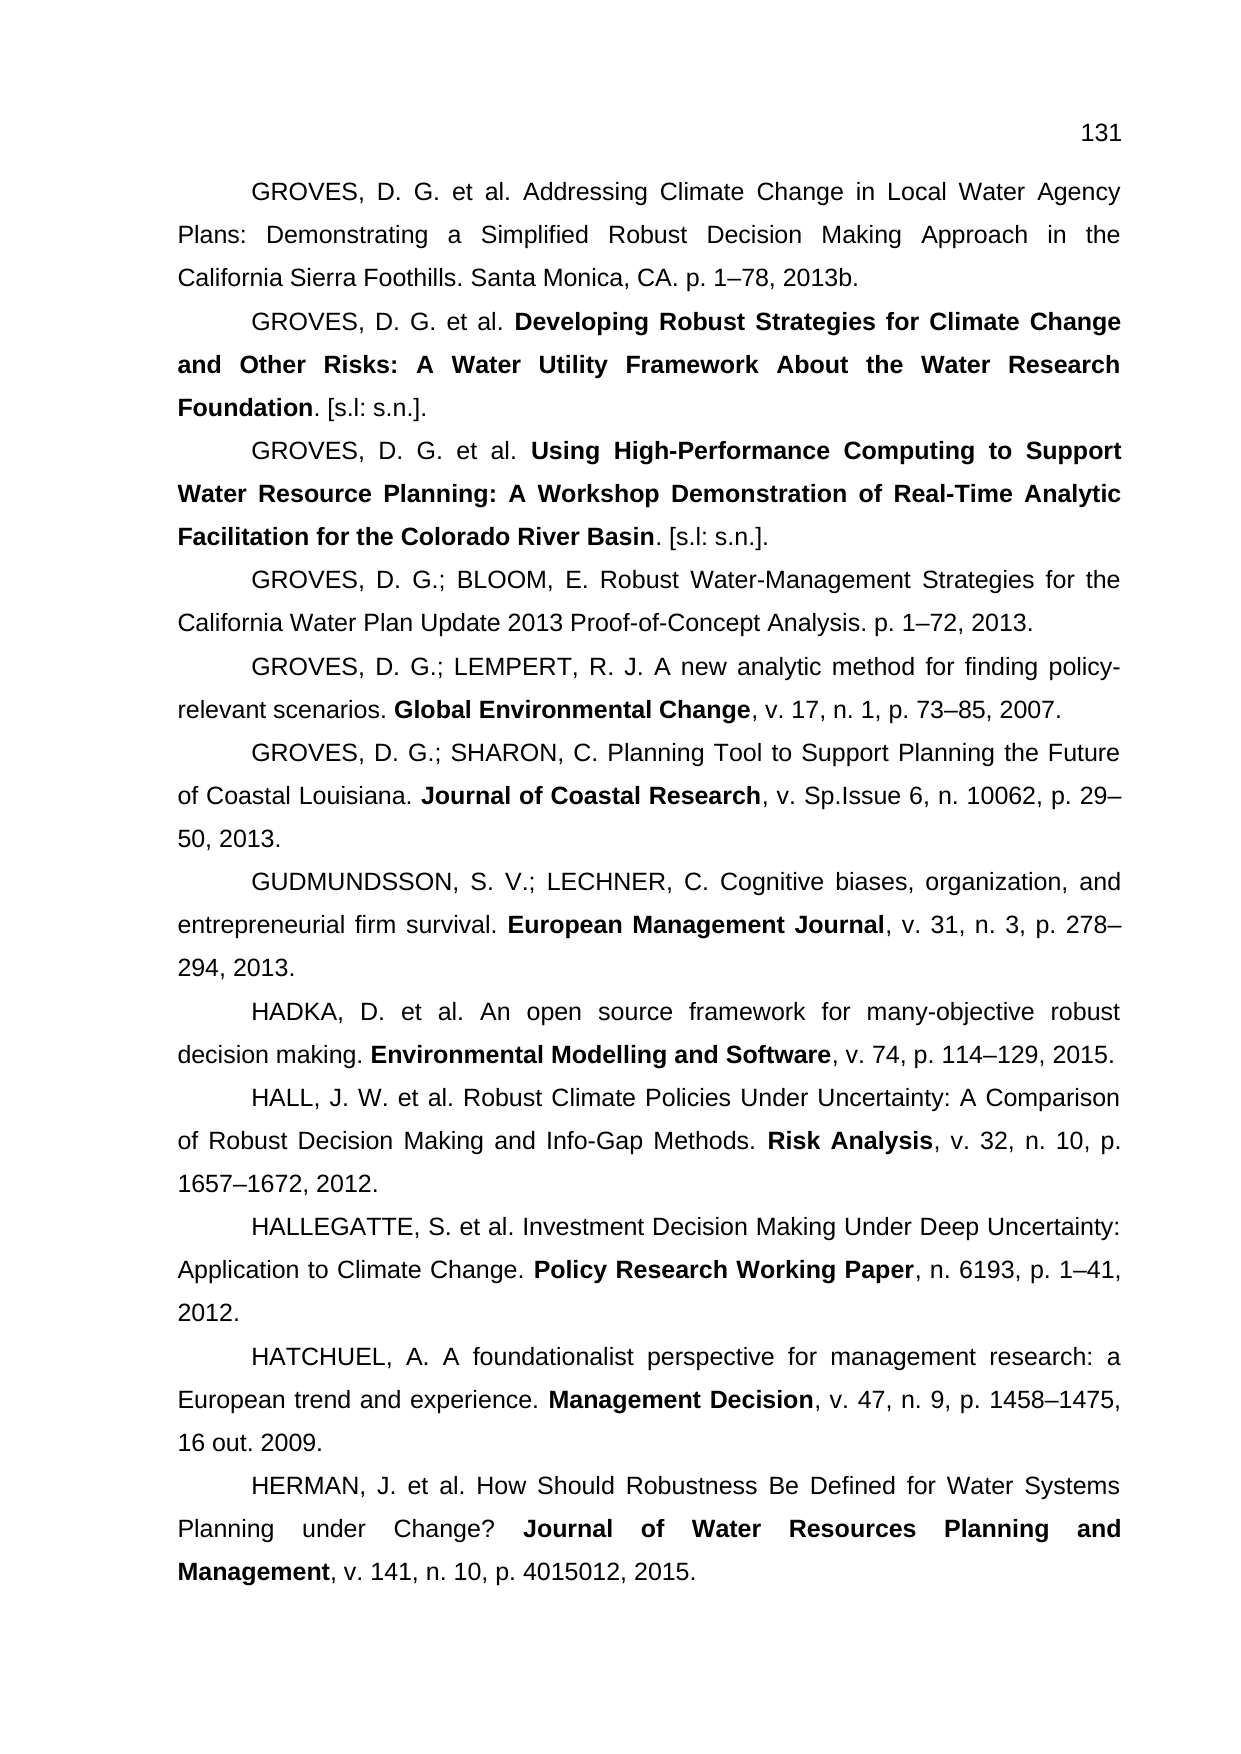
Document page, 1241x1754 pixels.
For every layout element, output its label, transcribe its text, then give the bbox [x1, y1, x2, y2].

text GUDMUNDSSON, S. V.; LECHNER, C. Cognitive biases, organization, and entrepreneurial firm survival. European Management Journal, v. 31, n. 3, p. 278–294, 2013. [177, 867, 1122, 982]
text HADKA, D. et al. An open source framework for many-objective robust decision making. Environmental Modelling and Software, v. 74, p. 114–129, 2015. [177, 997, 1122, 1068]
text GROVES, D. G.; SHARON, C. Planning Tool to Support Planning the Future of Coastal Louisiana. Journal of Coastal Research, v. Sp.Issue 6, n. 10062, p. 29–50, 2013. [177, 738, 1122, 853]
text HALL, J. W. et al. Robust Climate Policies Under Uncertainty: A Comparison of Robust Decision Making and Info-Gap Methods. Risk Analysis, v. 32, n. 10, p. 1657–1672, 2012. [177, 1083, 1122, 1198]
text HALLEGATTE, S. et al. Investment Decision Making Under Deep Uncertainty: Application to Climate Change. Policy Research Working Paper, n. 6193, p. 1–41, 2012. [177, 1212, 1122, 1327]
text GROVES, D. G.; LEMPERT, R. J. A new analytic method for finding policy-relevant scenarios. Global Environmental Change, v. 17, n. 1, p. 73–85, 2007. [177, 652, 1122, 723]
text GROVES, D. G. et al. Addressing Climate Change in Local Water Agency Plans: Demonstrating a Simplified Robust Decision Making Approach in the California Sierra Foothills. Santa Monica, CA. p. 1–78, 2013b. [177, 177, 1122, 292]
text HERMAN, J. et al. How Should Robustness Be Defined for Water Systems Planning under Change? Journal of Water Resources Planning and Management, v. 141, n. 10, p. 4015012, 2015. [177, 1471, 1122, 1586]
text GROVES, D. G. et al. Using High-Performance Computing to Support Water Resource Planning: A Workshop Demonstration of Real-Time Analytic Facilitation for the Colorado River Basin. [s.l: s.n.]. [177, 436, 1122, 551]
text GROVES, D. G. et al. Developing Robust Strategies for Climate Change and Other Risks: A Water Utility Framework About the Water Research Foundation. [s.l: s.n.]. [177, 307, 1122, 422]
text HATCHUEL, A. A foundationalist perspective for management research: a European trend and experience. Management Decision, v. 47, n. 9, p. 1458–1475, 16 out. 2009. [177, 1342, 1122, 1457]
text GROVES, D. G.; BLOOM, E. Robust Water-Management Strategies for the California Water Plan Update 2013 Proof-of-Concept Analysis. p. 1–72, 2013. [177, 565, 1122, 637]
